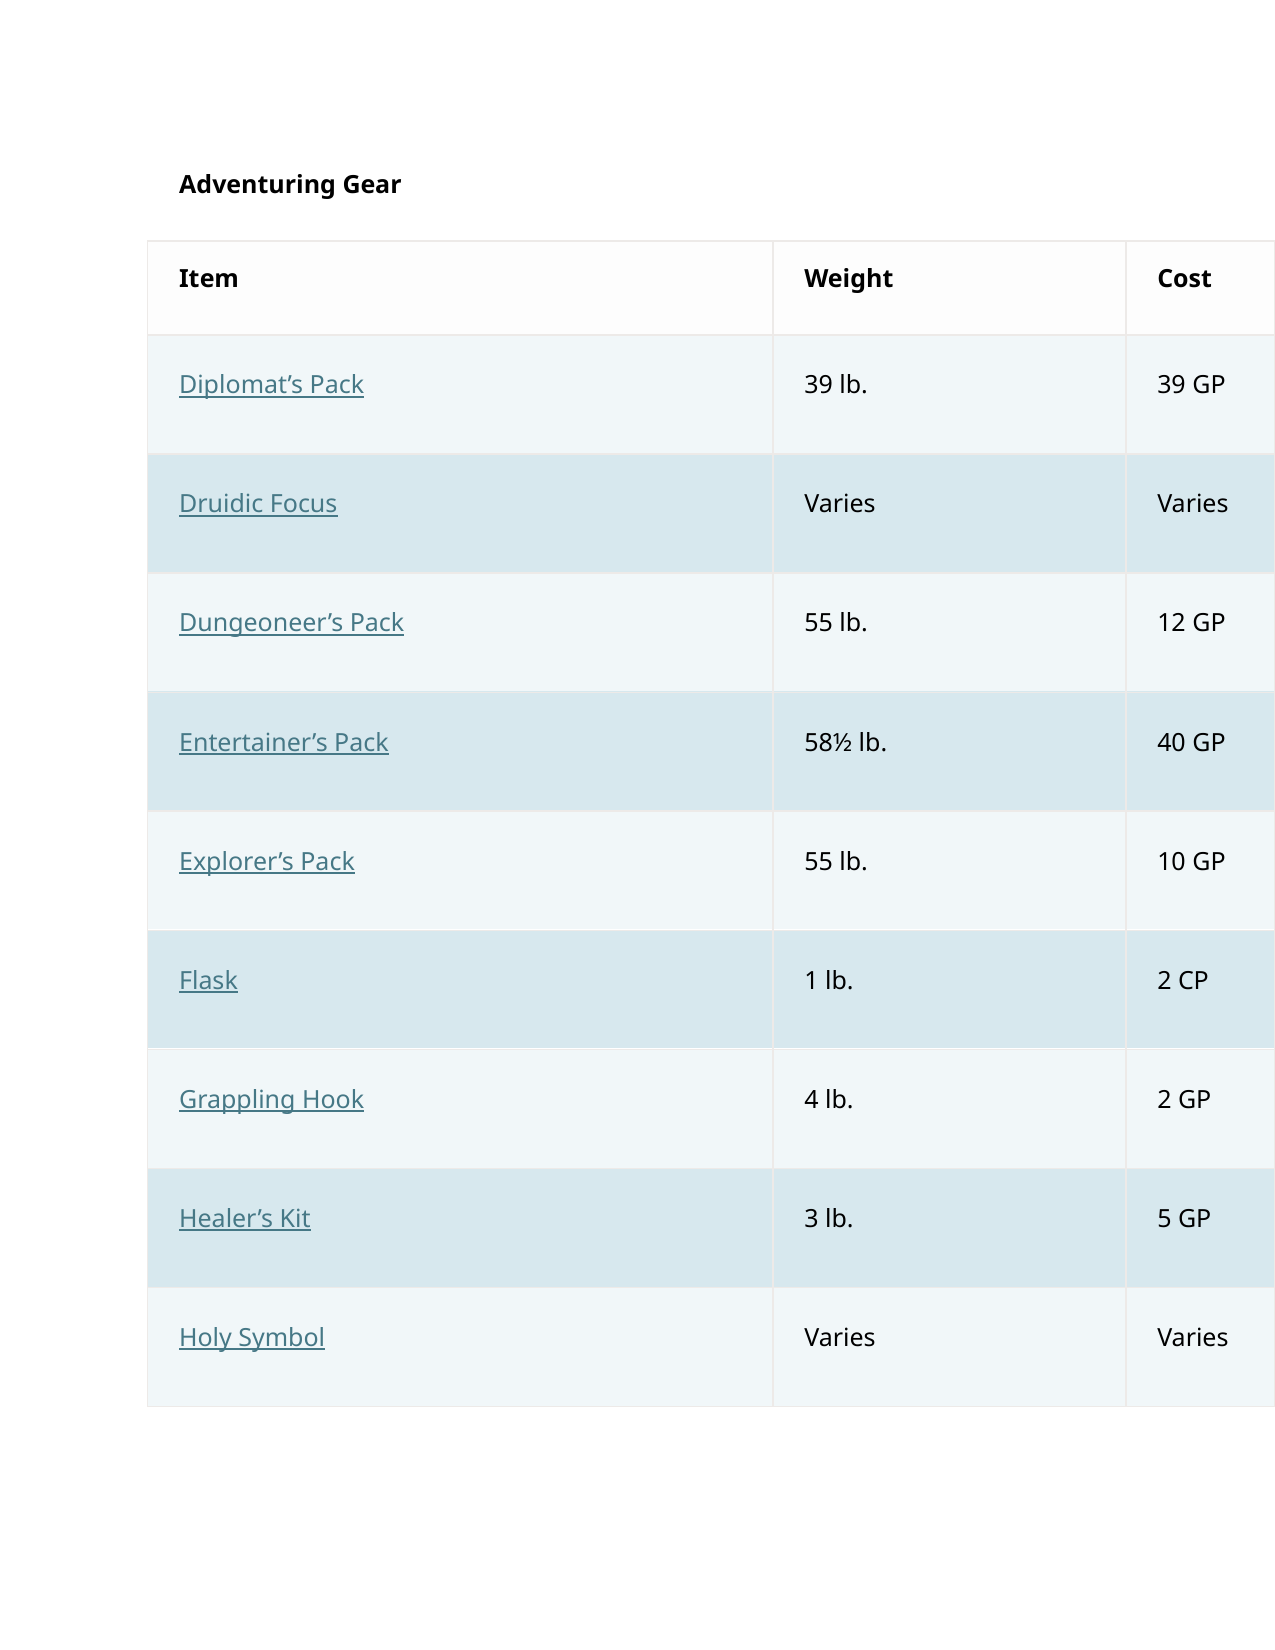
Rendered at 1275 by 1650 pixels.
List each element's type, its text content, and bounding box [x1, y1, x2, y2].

table_cell Flask [148, 931, 772, 1048]
table_cell 3 lb. [774, 1169, 1125, 1287]
table_cell 39 GP [1127, 336, 1274, 453]
table_cell 2 CP [1127, 931, 1274, 1048]
table_cell Druidic Focus [148, 455, 772, 572]
table_cell Item [148, 242, 772, 334]
table_cell Varies [1127, 455, 1274, 572]
table_cell Explorer’s Pack [148, 812, 772, 929]
table_cell Grappling Hook [148, 1050, 772, 1168]
table_cell Varies [774, 455, 1125, 572]
table_cell 12 GP [1127, 574, 1274, 691]
table_cell 55 lb. [774, 574, 1125, 691]
table_cell Healer’s Kit [148, 1169, 772, 1287]
table_cell Varies [1127, 1288, 1274, 1406]
table_cell 39 lb. [774, 336, 1125, 453]
table_cell 10 GP [1127, 812, 1274, 929]
table_cell 55 lb. [774, 812, 1125, 929]
table_header Adventuring Gear [148, 148, 1275, 240]
table_cell Dungeoneer’s Pack [148, 574, 772, 691]
table_cell Varies [774, 1288, 1125, 1406]
table_cell 58½ lb. [774, 693, 1125, 810]
table_cell Weight [774, 242, 1125, 334]
table_cell 4 lb. [774, 1050, 1125, 1168]
table_cell Entertainer’s Pack [148, 693, 772, 810]
table_cell Cost [1127, 242, 1274, 334]
table_cell 1 lb. [774, 931, 1125, 1048]
table_cell Holy Symbol [148, 1288, 772, 1406]
table_cell 2 GP [1127, 1050, 1274, 1168]
table_cell 40 GP [1127, 693, 1274, 810]
table_cell 5 GP [1127, 1169, 1274, 1287]
table_cell Diplomat’s Pack [148, 336, 772, 453]
